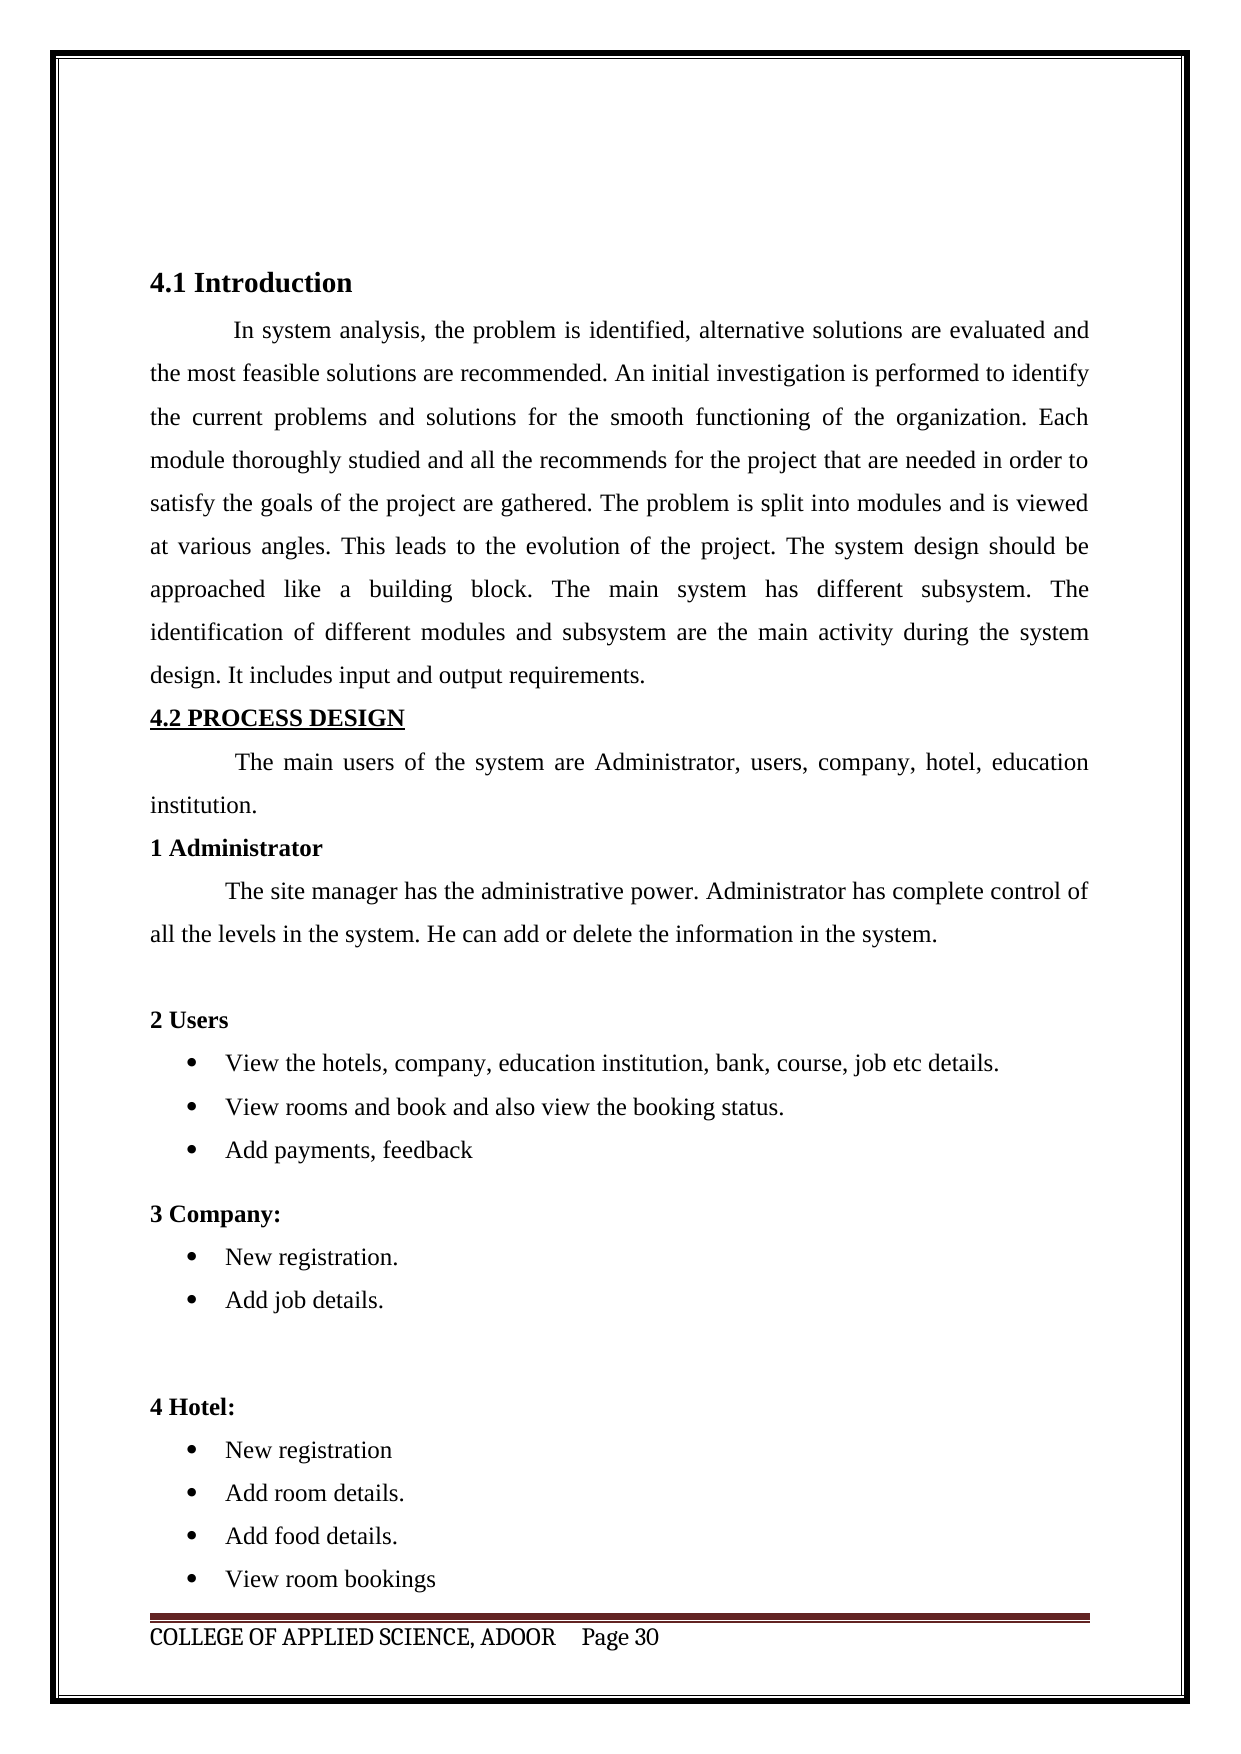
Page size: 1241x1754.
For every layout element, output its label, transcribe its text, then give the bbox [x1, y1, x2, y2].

list View room bookings [187, 1564, 1090, 1593]
text 2 Users [150, 1005, 1090, 1034]
text 1 Administrator [150, 833, 1090, 862]
text 4.2 PROCESS DESIGN [150, 703, 1090, 732]
text 3 Company: [150, 1199, 1090, 1227]
list Add job details. [187, 1285, 1090, 1314]
text In system analysis, the problem is identified, alternative solutions are evaluated and the most feasible solutions are recommended. An initial investigation is performed to identify the current problems and solutions for the smooth functioning of the organization. Each module thoroughly studied and all the recommends for the project that are needed in order to satisfy the goals of the project are gathered. The problem is split into modules and is viewed at various angles. This leads to the evolution of the project. The system design should be approached like a building block. The main system has different subsystem. The identification of different modules and subsystem are the main activity during the system design. It includes input and output requirements. [150, 315, 1090, 689]
list Add room details. [187, 1478, 1090, 1507]
text The main users of the system are Administrator, users, company, hotel, education institution. [150, 747, 1090, 818]
list View the hotels, company, education institution, bank, course, job etc details. [187, 1048, 1090, 1077]
text The site manager has the administrative power. Administrator has complete control of all the levels in the system. He can add or delete the information in the system. [150, 876, 1090, 948]
text 4.1 Introduction [150, 265, 1090, 298]
list Add payments, feedback [187, 1135, 1090, 1163]
text 4 Hotel: [150, 1392, 1090, 1421]
list View rooms and book and also view the booking status. [187, 1092, 1090, 1120]
list New registration. [187, 1242, 1090, 1271]
list Add food details. [187, 1521, 1090, 1550]
list New registration [187, 1435, 1090, 1464]
